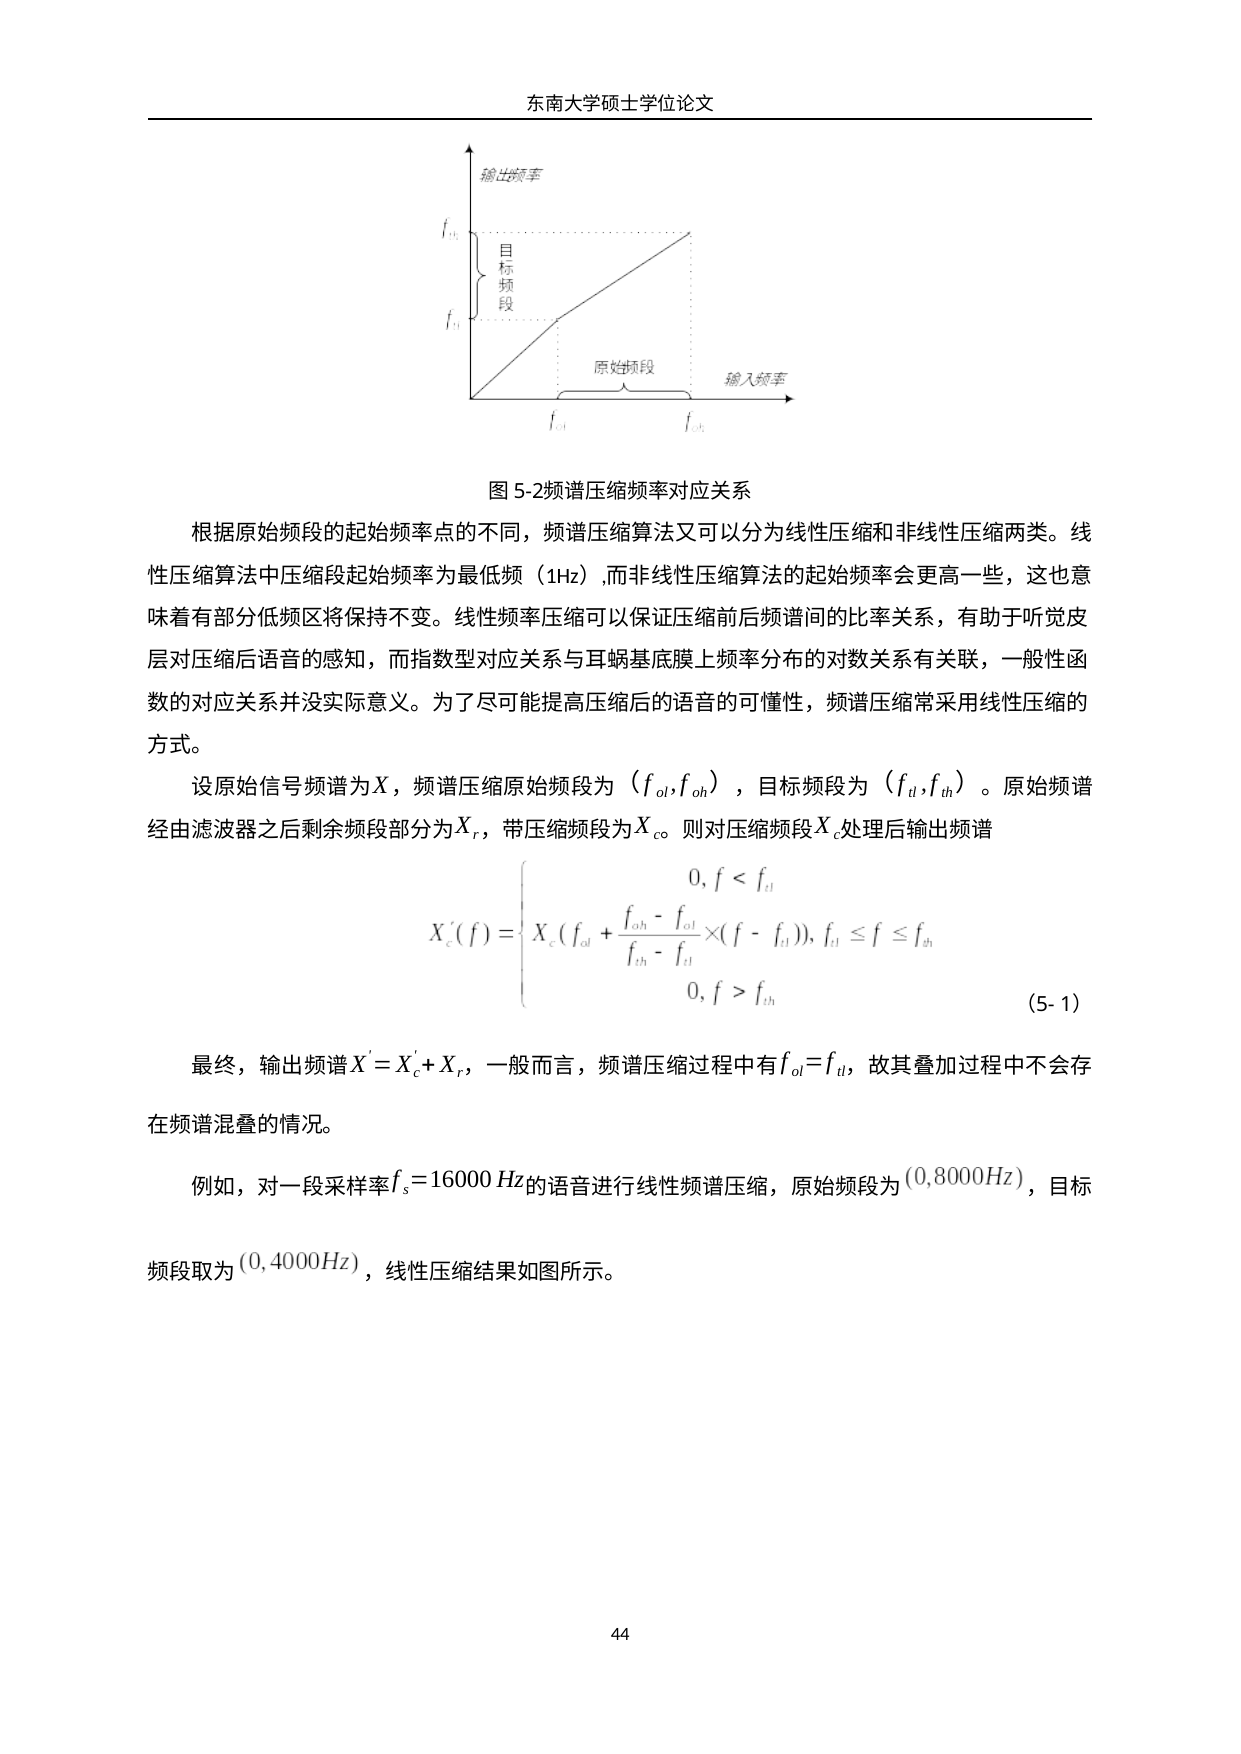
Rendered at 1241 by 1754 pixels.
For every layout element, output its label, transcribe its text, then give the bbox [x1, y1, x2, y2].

text 例如，对一段采样率的语音进行线性频谱压缩，原始频段为，目标频段取为，线性压缩结果如图所示。 [148, 1148, 1092, 1301]
text 设原始信号频谱为，频谱压缩原始频段为，目标频段为。原始频谱经由滤波器之后剩余频段部分为，带压缩频段为。则对压缩频段处理后输出频谱 [148, 768, 1092, 844]
text 图5-2频谱压缩频率对应关系 [148, 473, 1092, 507]
text （5- 1） [148, 852, 1092, 1022]
text 最终，输出频谱，一般而言，频谱压缩过程中有，故其叠加过程中不会存在频谱混叠的情况。 [148, 1029, 1092, 1140]
text 根据原始频段的起始频率点的不同，频谱压缩算法又可以分为线性压缩和非线性压缩两类。线性压缩算法中压缩段起始频率为最低频（1Hz）,而非线性压缩算法的起始频率会更高一些，这也意味着有部分低频区将保持不变。线性频率压缩可以保证压缩前后频谱间的比率关系，有助于听觉皮层对压缩后语音的感知，而指数型对应关系与耳蜗基底膜上频率分布的对数关系有关联，一般性函数的对应关系并没实际意义。为了尽可能提高压缩后的语音的可懂性，频谱压缩常采用线性压缩的方式。 [148, 514, 1092, 760]
